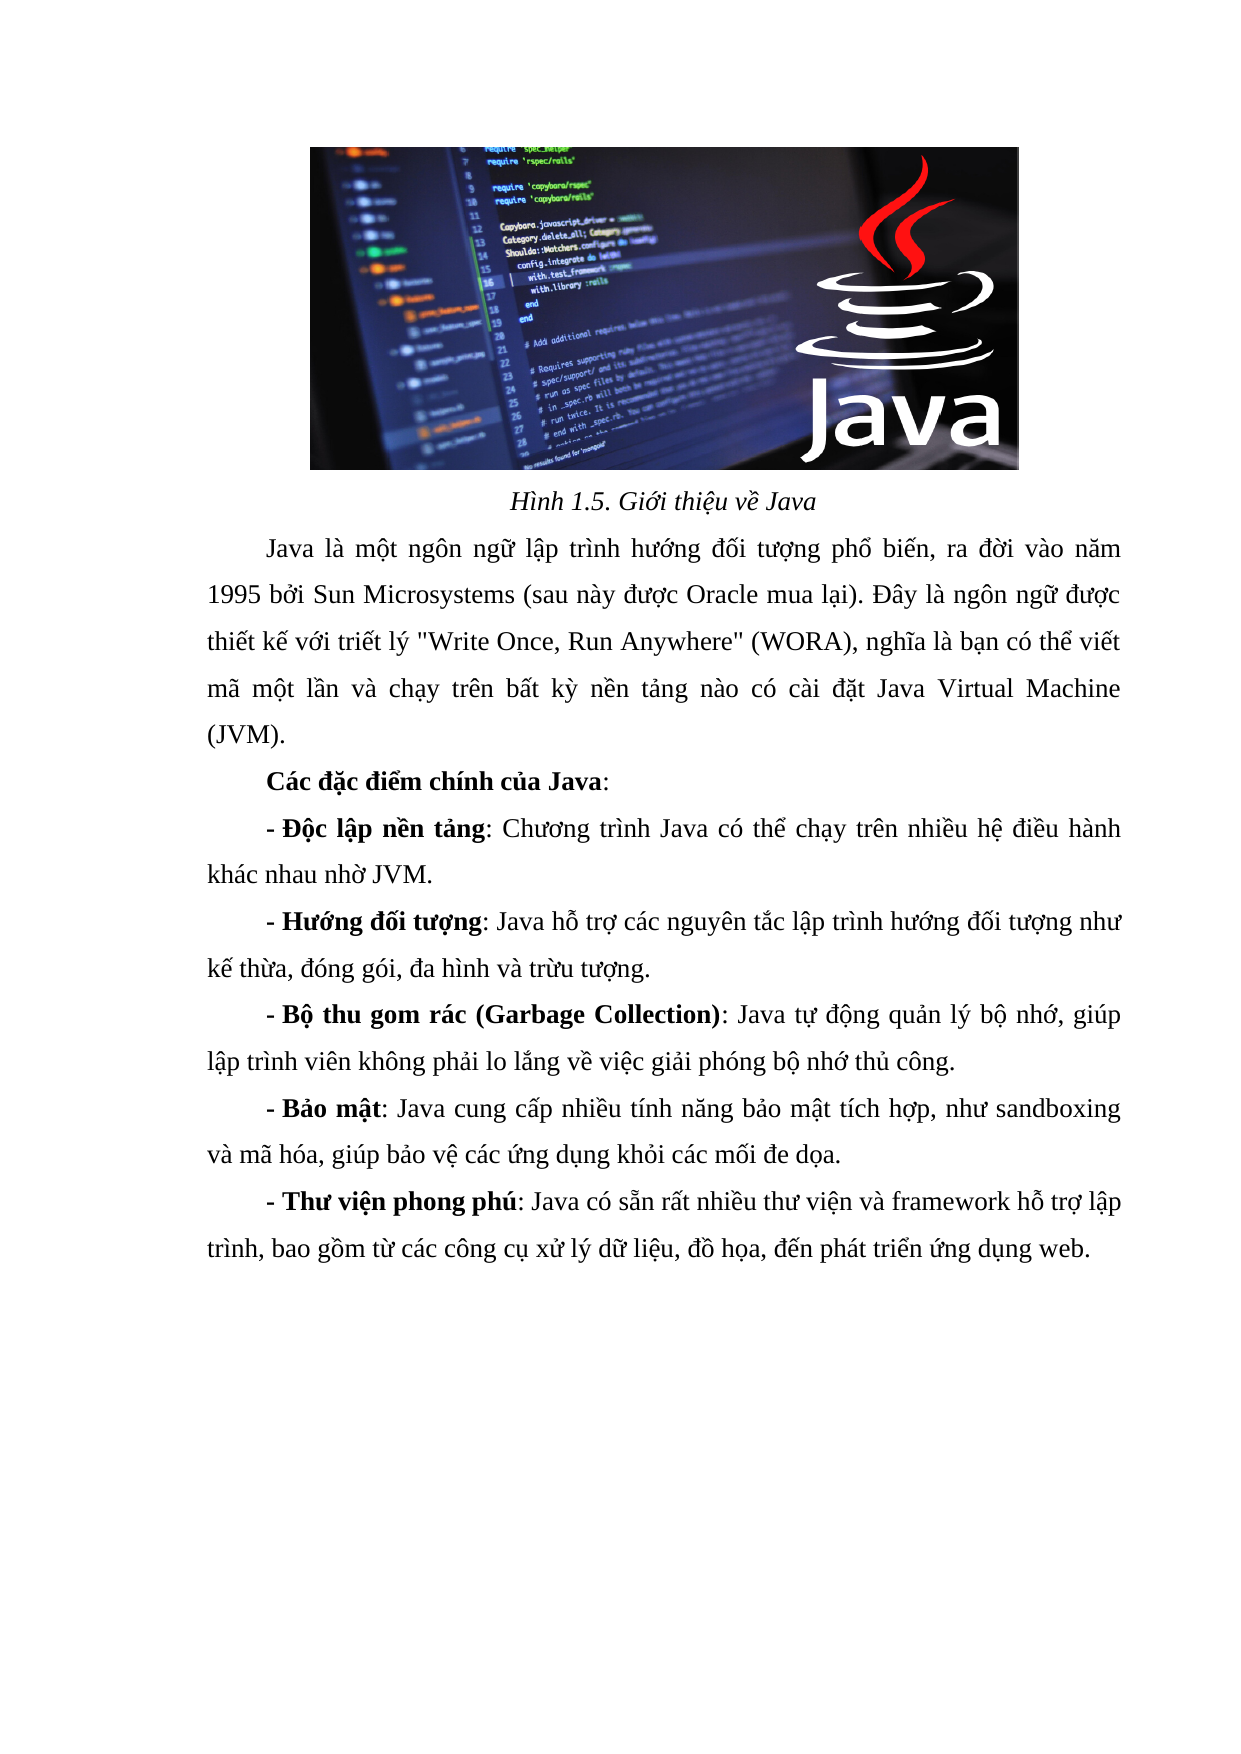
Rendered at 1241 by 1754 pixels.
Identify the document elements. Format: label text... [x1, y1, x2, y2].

list Hướng đối tượng: Java hỗ trợ các nguyên tắc lập trình hướng đối tượng như kế thừa, đóng gói, đa hình và trừu tượng. [207, 905, 1122, 983]
picture [310, 147, 1019, 470]
text Java là một ngôn ngữ lập trình hướng đối tượng phổ biến, ra đời vào năm 1995 bởi Sun Microsystems (sau này được Oracle mua lại). Đây là ngôn ngữ được thiết kế với triết lý "Write Once, Run Anywhere" (WORA), nghĩa là bạn có thể viết mã một lần và chạy trên bất kỳ nền tảng nào có cài đặt Java Virtual Machine (JVM). [207, 532, 1122, 749]
list Bộ thu gom rác (Garbage Collection): Java tự động quản lý bộ nhớ, giúp lập trình viên không phải lo lắng về việc giải phóng bộ nhớ thủ công. [207, 998, 1122, 1076]
list Bảo mật: Java cung cấp nhiều tính năng bảo mật tích hợp, như sandboxing và mã hóa, giúp bảo vệ các ứng dụng khỏi các mối đe dọa. [207, 1092, 1122, 1169]
list Độc lập nền tảng: Chương trình Java có thể chạy trên nhiều hệ điều hành khác nhau nhờ JVM. [207, 812, 1122, 889]
text Các đặc điểm chính của Java: [207, 765, 1122, 796]
list Thư viện phong phú: Java có sẵn rất nhiều thư viện và framework hỗ trợ lập trình, bao gồm từ các công cụ xử lý dữ liệu, đồ họa, đến phát triển ứng dụng web. [207, 1185, 1122, 1263]
text Hình 1.5. Giới thiệu về Java [207, 485, 1122, 516]
